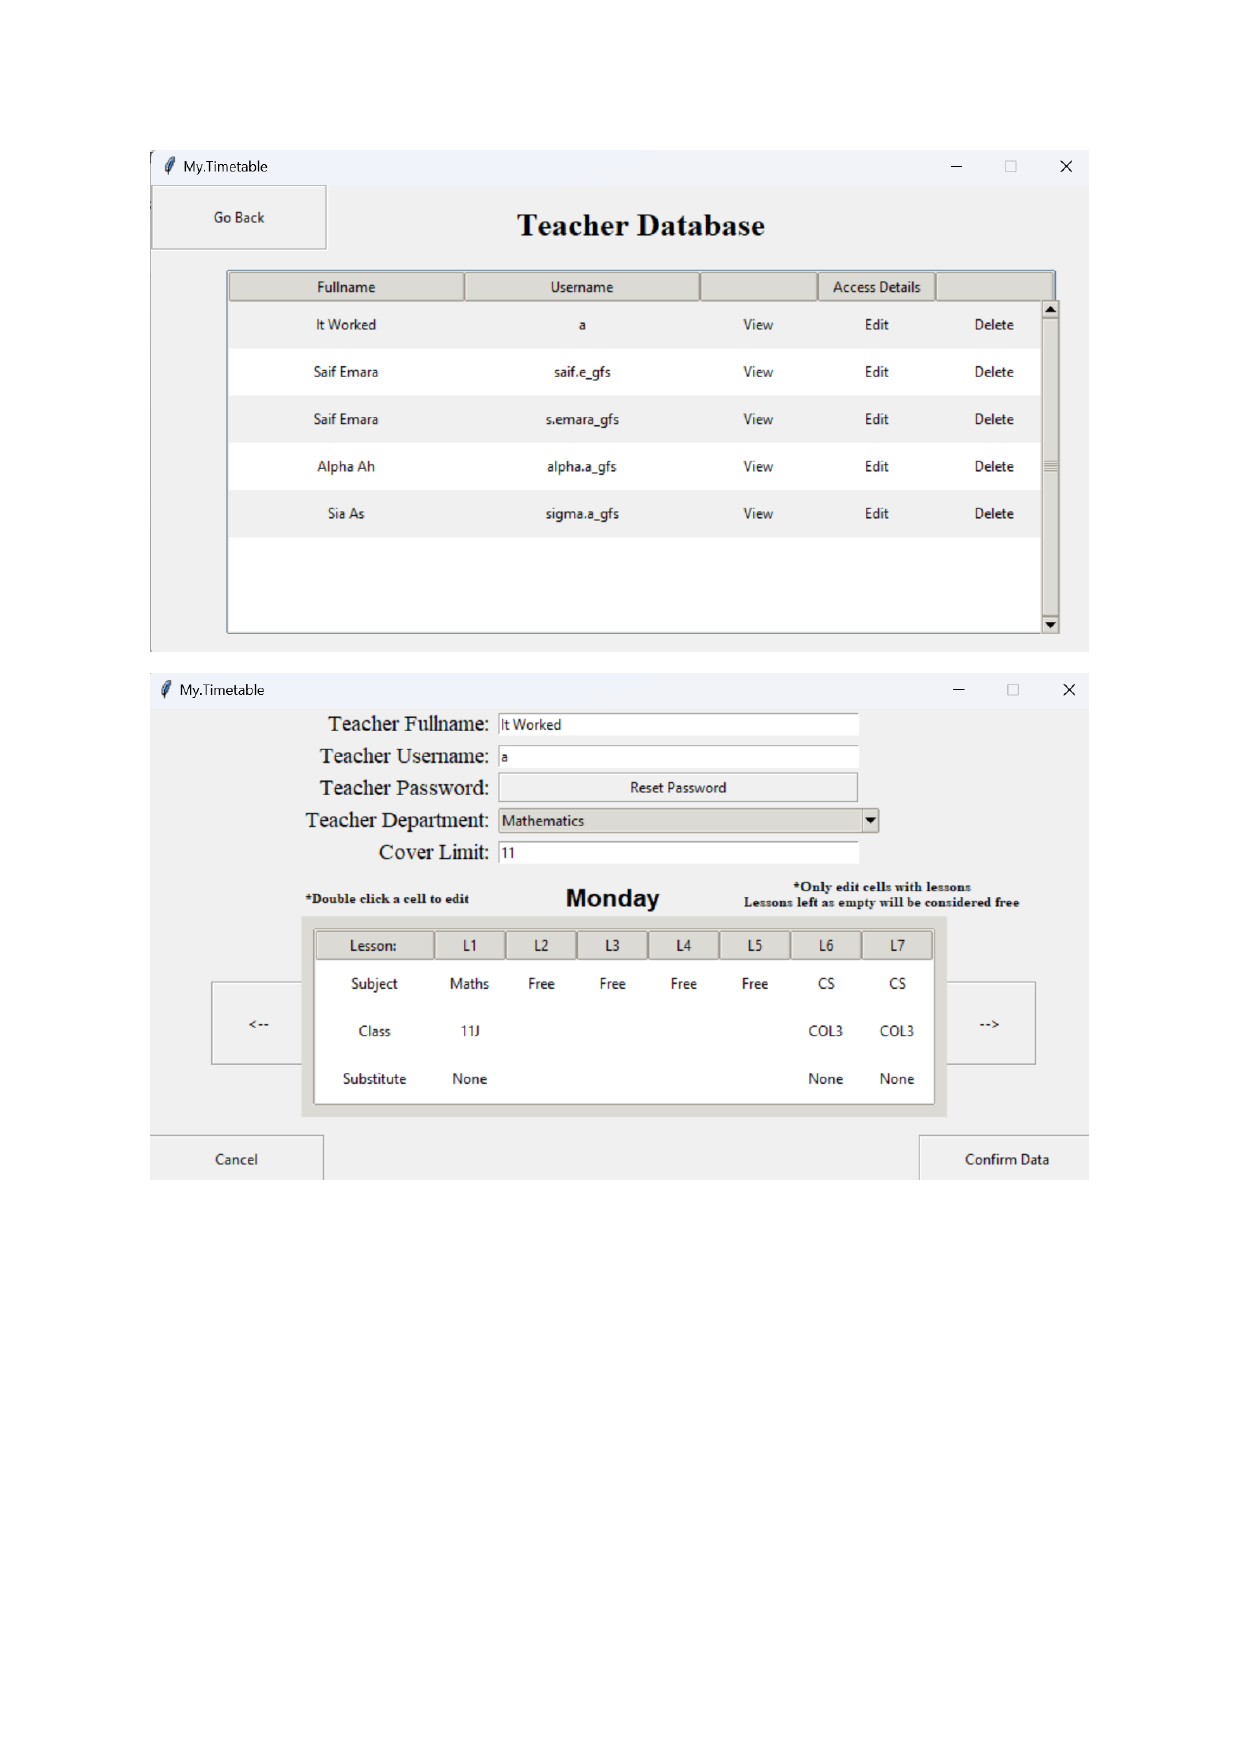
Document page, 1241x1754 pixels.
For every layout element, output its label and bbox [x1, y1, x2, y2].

picture [150, 150, 1089, 652]
picture [150, 673, 1089, 1180]
